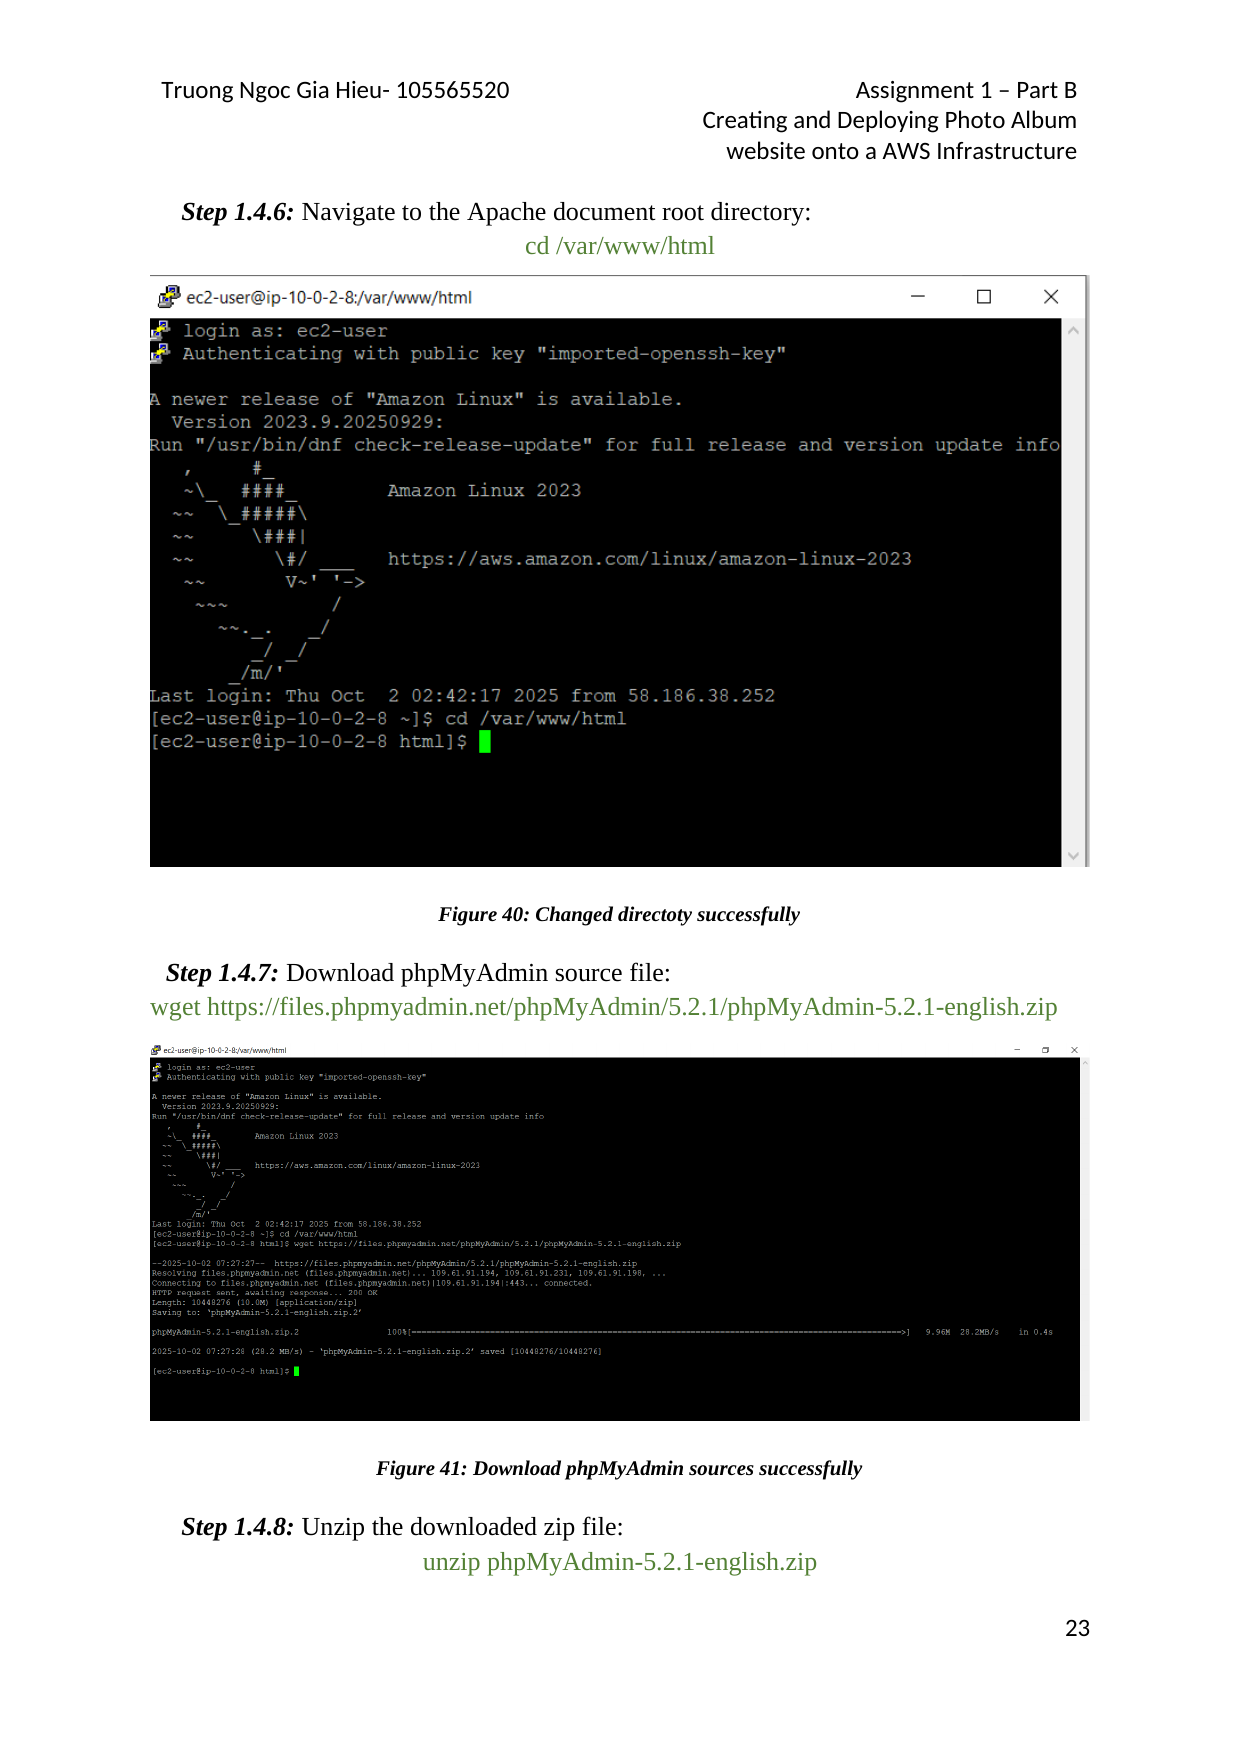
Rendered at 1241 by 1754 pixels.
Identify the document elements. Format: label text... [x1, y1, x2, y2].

picture [150, 275, 1090, 867]
picture [150, 1043, 1090, 1421]
text cd /var/www/html [150, 230, 1090, 260]
text unzip phpMyAdmin-5.2.1-english.zip [150, 1546, 1090, 1576]
text Figure 40: Changed directoty successfully [150, 902, 1090, 926]
text Step 1.4.7: Download phpMyAdmin source file: [150, 957, 1090, 987]
text Step 1.4.6: Navigate to the Apache document root directory: [150, 196, 1090, 226]
text Figure 41: Download phpMyAdmin sources successfully [150, 1456, 1090, 1480]
text Step 1.4.8: Unzip the downloaded zip file: [150, 1511, 1090, 1541]
text wget https://files.phpmyadmin.net/phpMyAdmin/5.2.1/phpMyAdmin-5.2.1-english.zip [150, 991, 1090, 1021]
